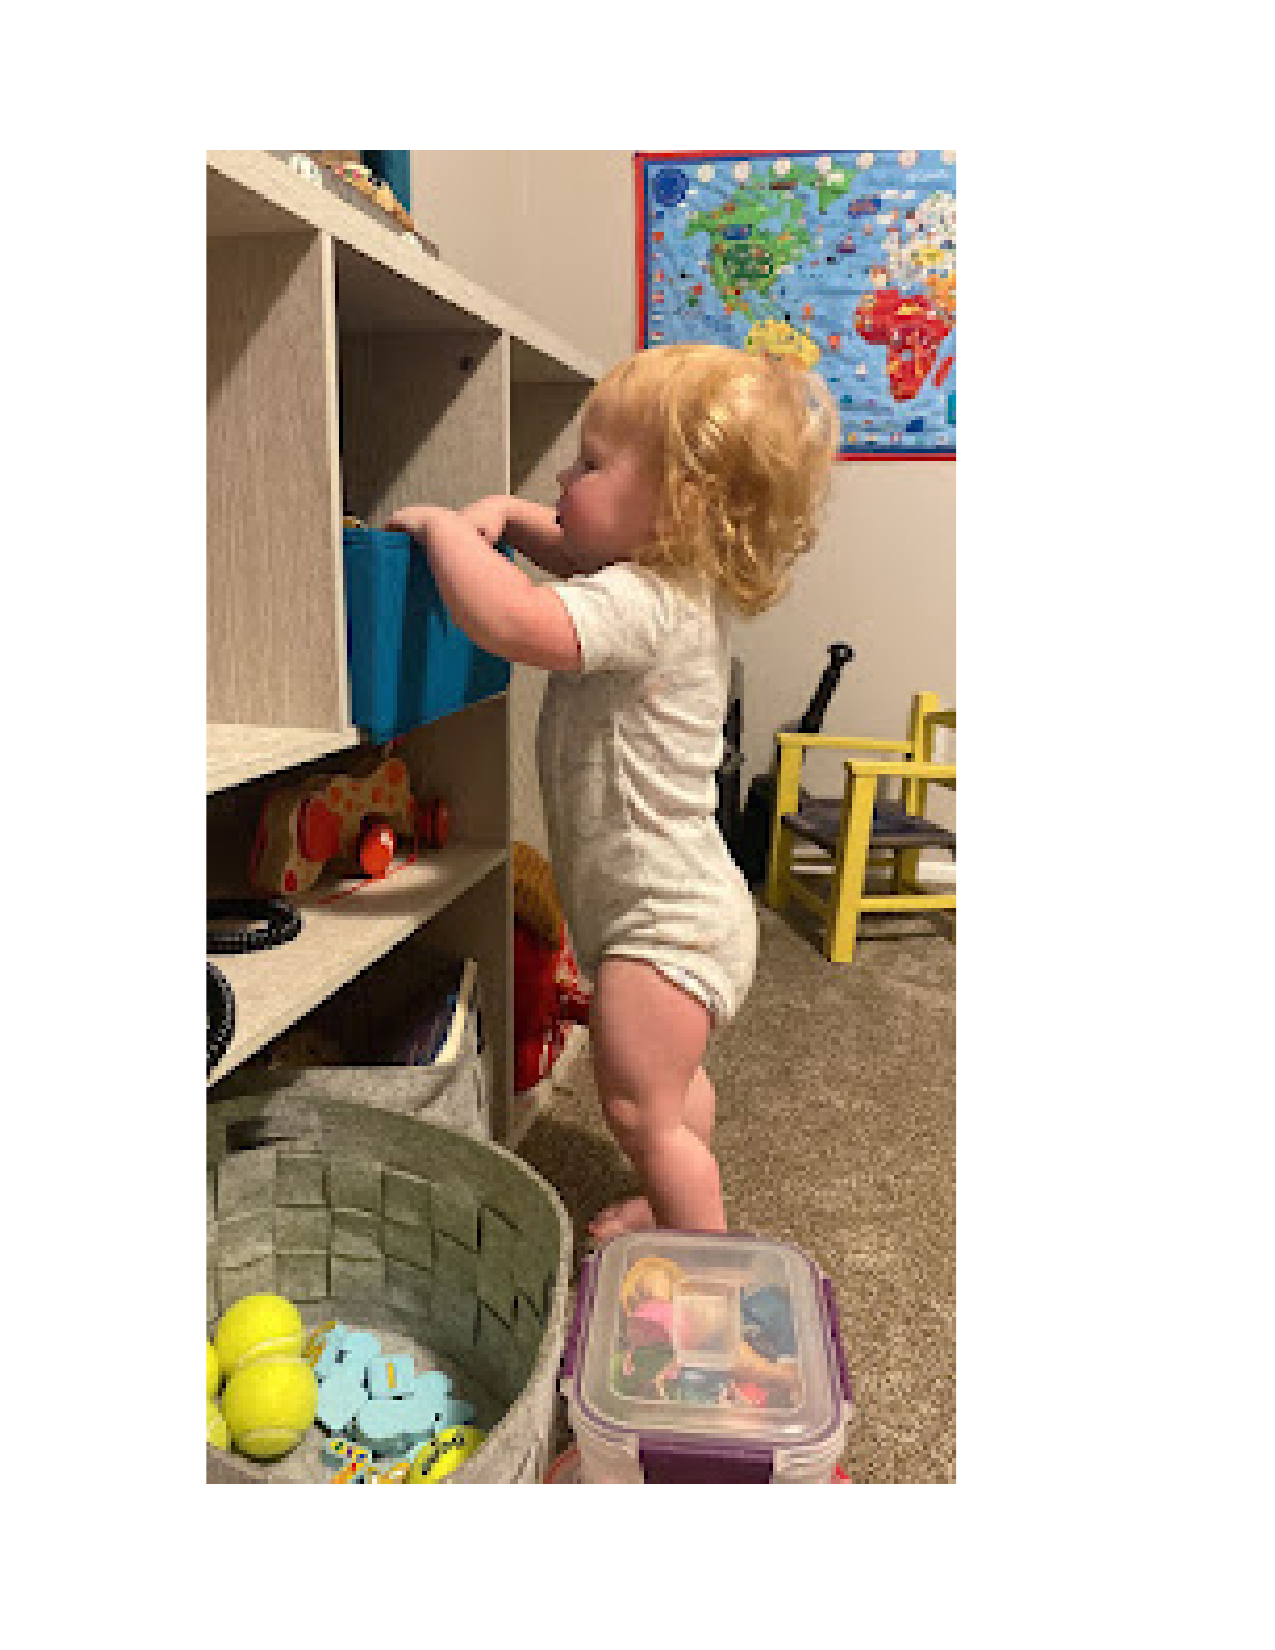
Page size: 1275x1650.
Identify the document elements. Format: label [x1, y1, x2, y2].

picture [206, 150, 957, 1484]
